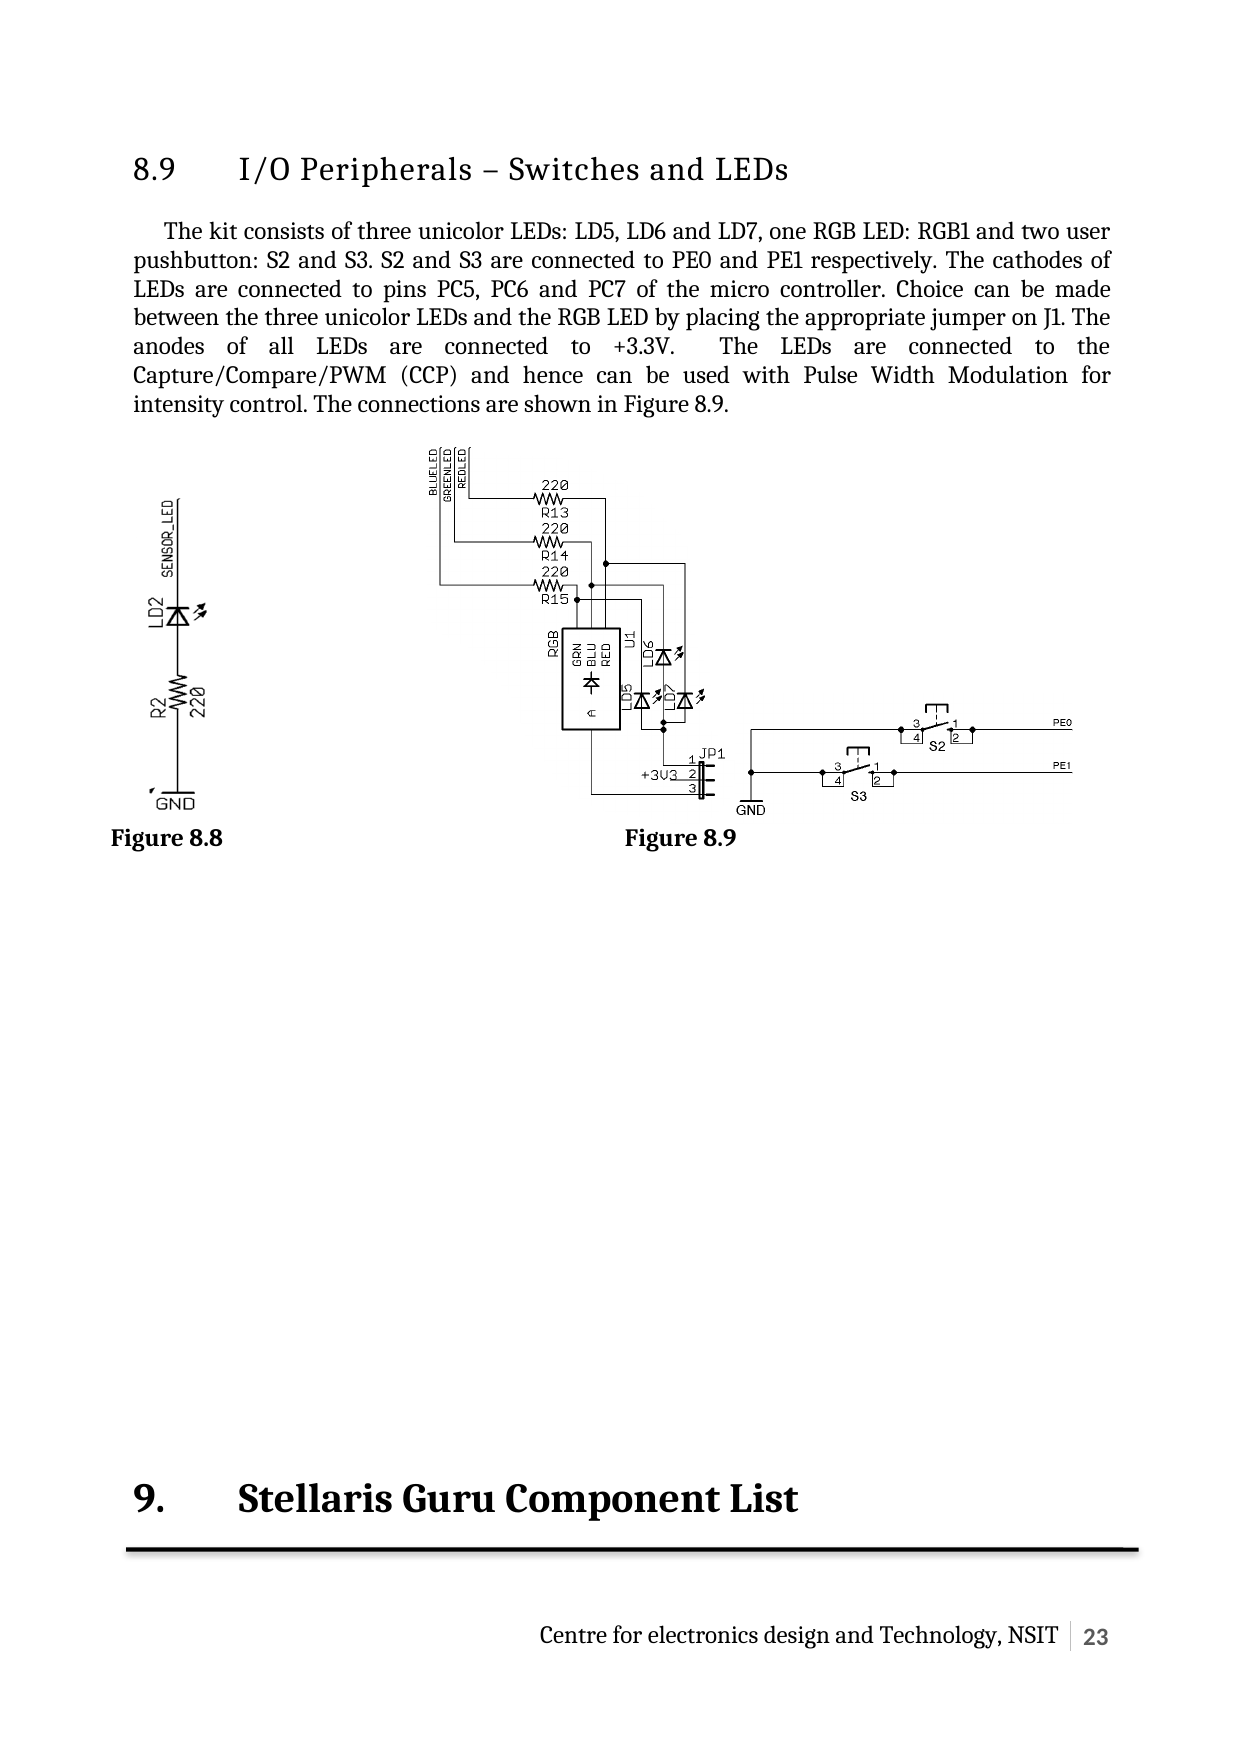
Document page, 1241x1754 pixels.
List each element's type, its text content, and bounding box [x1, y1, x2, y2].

text The kit consists of three unicolor LEDs: LD5, LD6 and LD7, one RGB LED: RGB1 and two user pushbutton: S2 and S3. S2 and S3 are connected to PE0 and PE1 respectively. The cathodes of LEDs are connected to pins PC5, PC6 and PC7 of the micro controller. Choice can be made between the three unicolor LEDs and the RGB LED by placing the appropriate jumper on J1. The anodes of all LEDs are connected to +3.3V. The LEDs are connected to the Capture/Compare/PWM (CCP) and hence can be used with Pulse Width Modulation for intensity control. The connections are shown in Figure 8.9. [133, 217, 1112, 418]
picture [425, 447, 1073, 824]
subtitle 8.9 I/O Peripherals – Switches and LEDs [133, 150, 1112, 188]
text 9. Stellaris Guru Component List [89, 1475, 1152, 1523]
picture [133, 495, 233, 824]
text Figure 8.8 Figure 8.9 [89, 824, 1152, 852]
